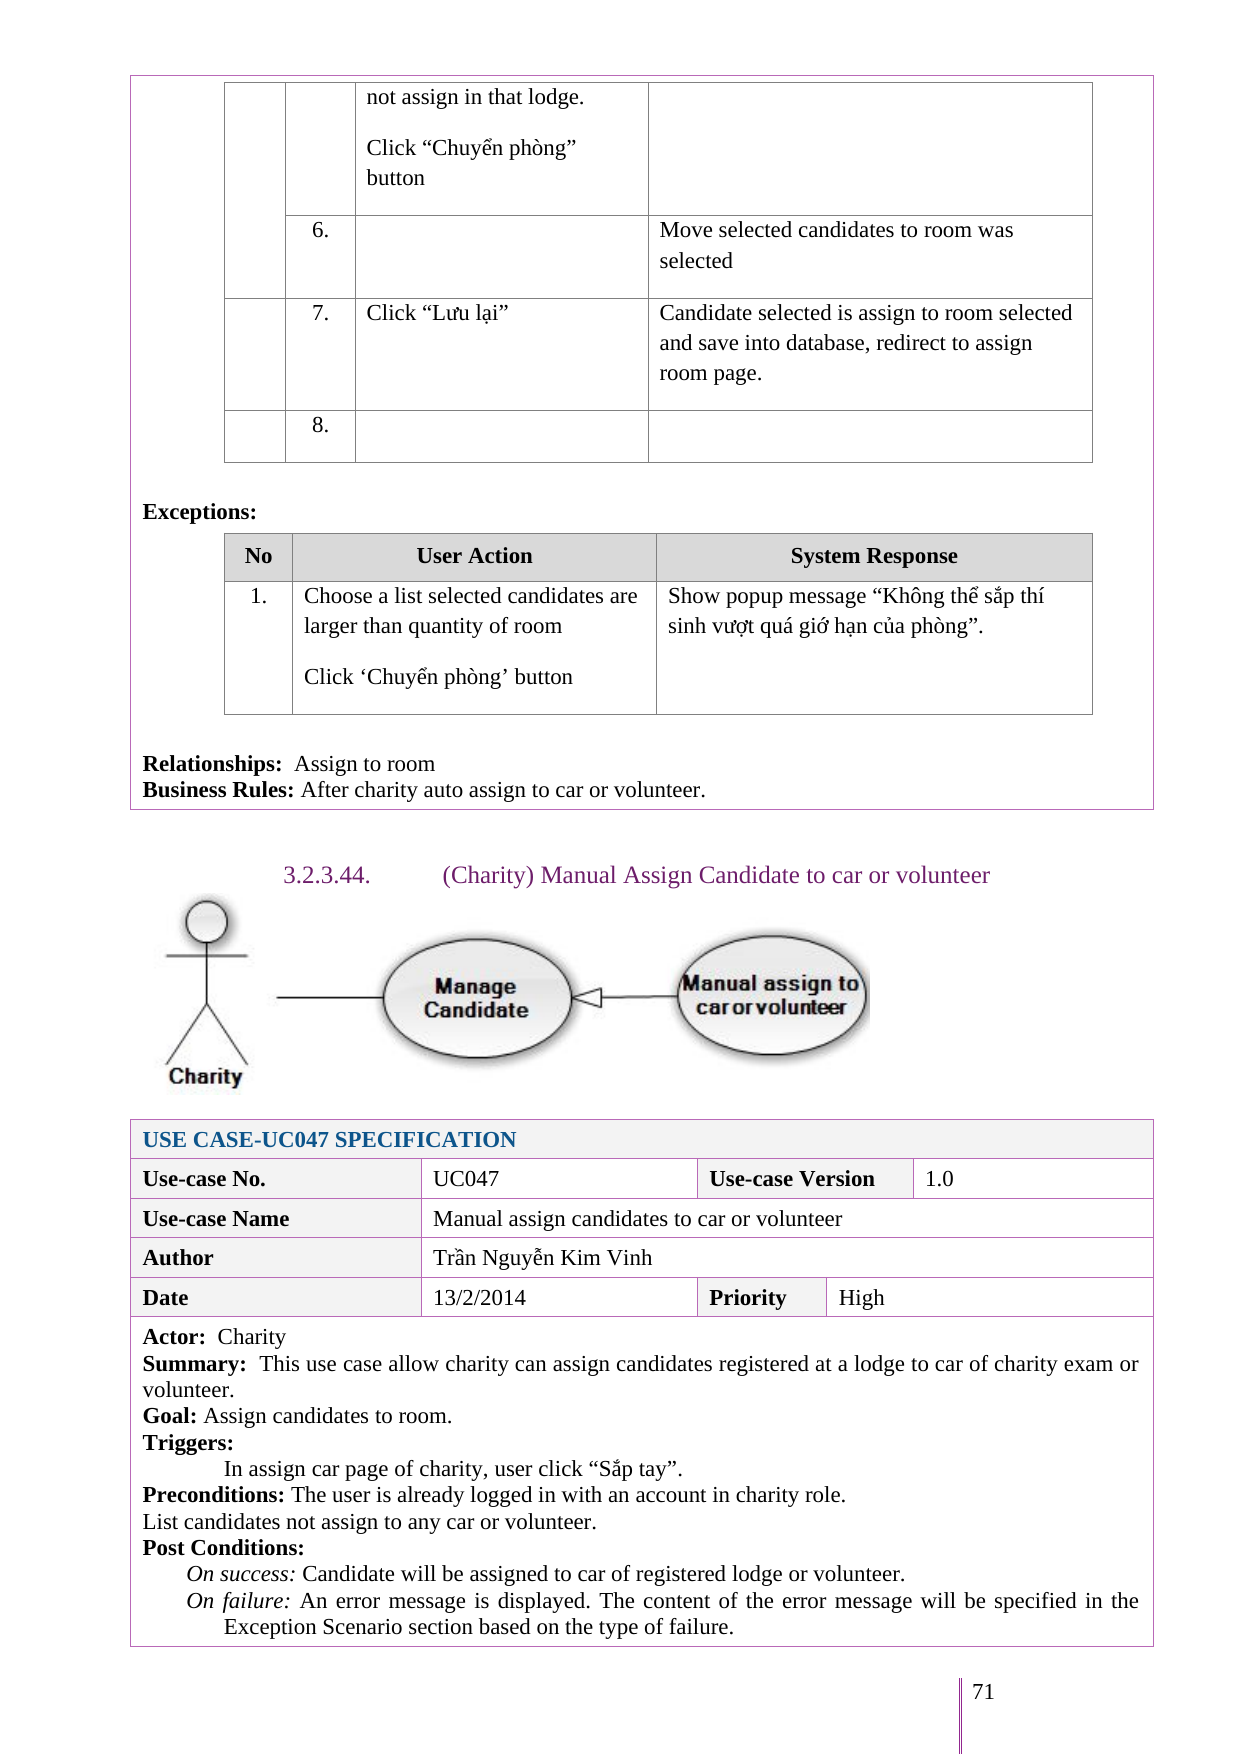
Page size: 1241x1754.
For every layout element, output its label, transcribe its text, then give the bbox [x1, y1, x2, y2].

table_header USE CASE-UC047 SPECIFICATION [131, 1120, 1153, 1158]
table_cell Manual assign candidates to car or volunteer [422, 1199, 1153, 1237]
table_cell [131, 1317, 1153, 1646]
table_cell 1.0 [914, 1159, 1153, 1198]
table_cell Author [131, 1238, 421, 1277]
table_cell Priority [698, 1278, 826, 1316]
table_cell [131, 76, 1153, 808]
table_cell Use-case No. [131, 1159, 421, 1198]
picture [142, 893, 870, 1095]
table_cell Trần Nguyễn Kim Vinh [422, 1238, 1153, 1277]
table_cell Use-case Version [698, 1159, 913, 1198]
table_cell Use-case Name [131, 1199, 421, 1237]
subtitle (Charity) Manual Assign Candidate to car or volunteer [283, 861, 1165, 889]
table_cell High [827, 1278, 1153, 1316]
table_cell 13/2/2014 [422, 1278, 697, 1316]
table_cell Date [131, 1278, 421, 1316]
table_cell UC047 [422, 1159, 697, 1198]
